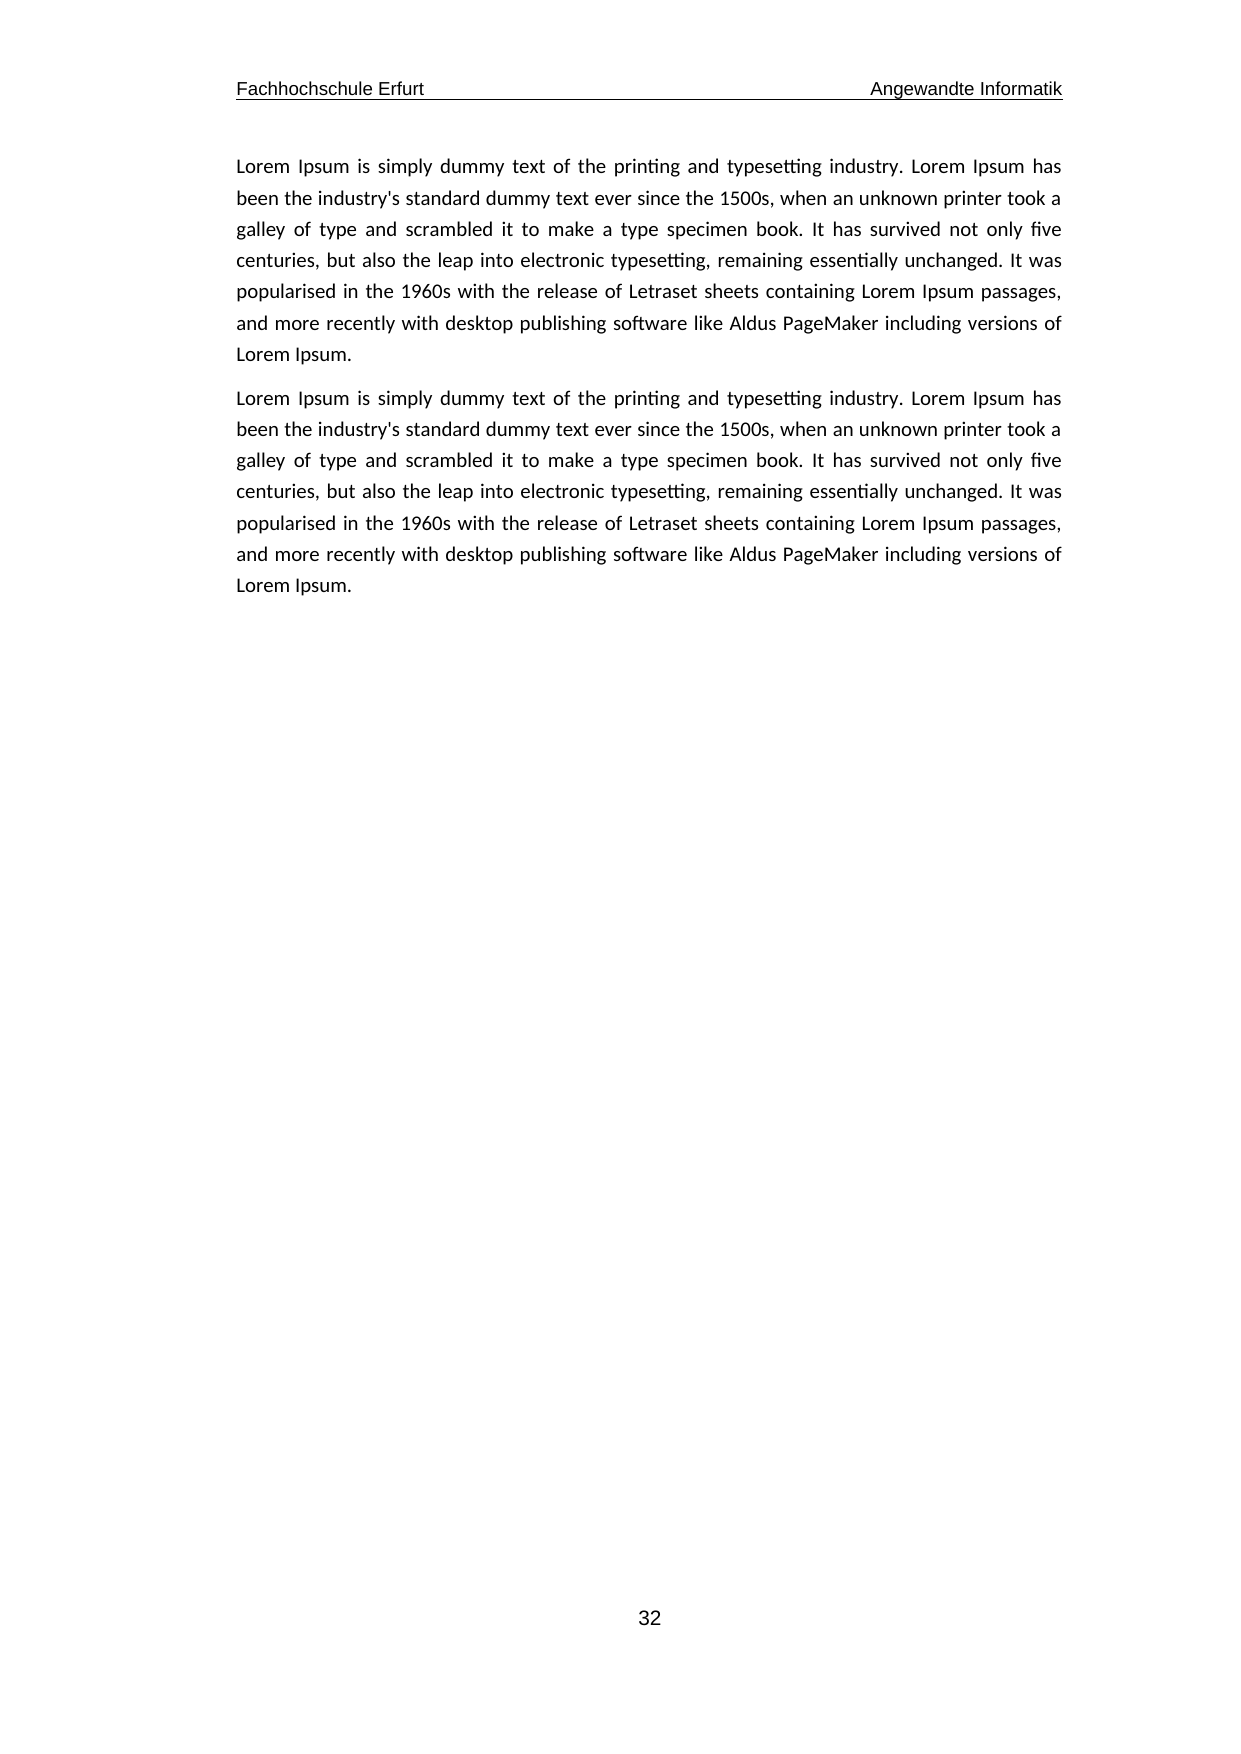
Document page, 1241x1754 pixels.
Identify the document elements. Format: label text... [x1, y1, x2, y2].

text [236, 148, 1063, 366]
